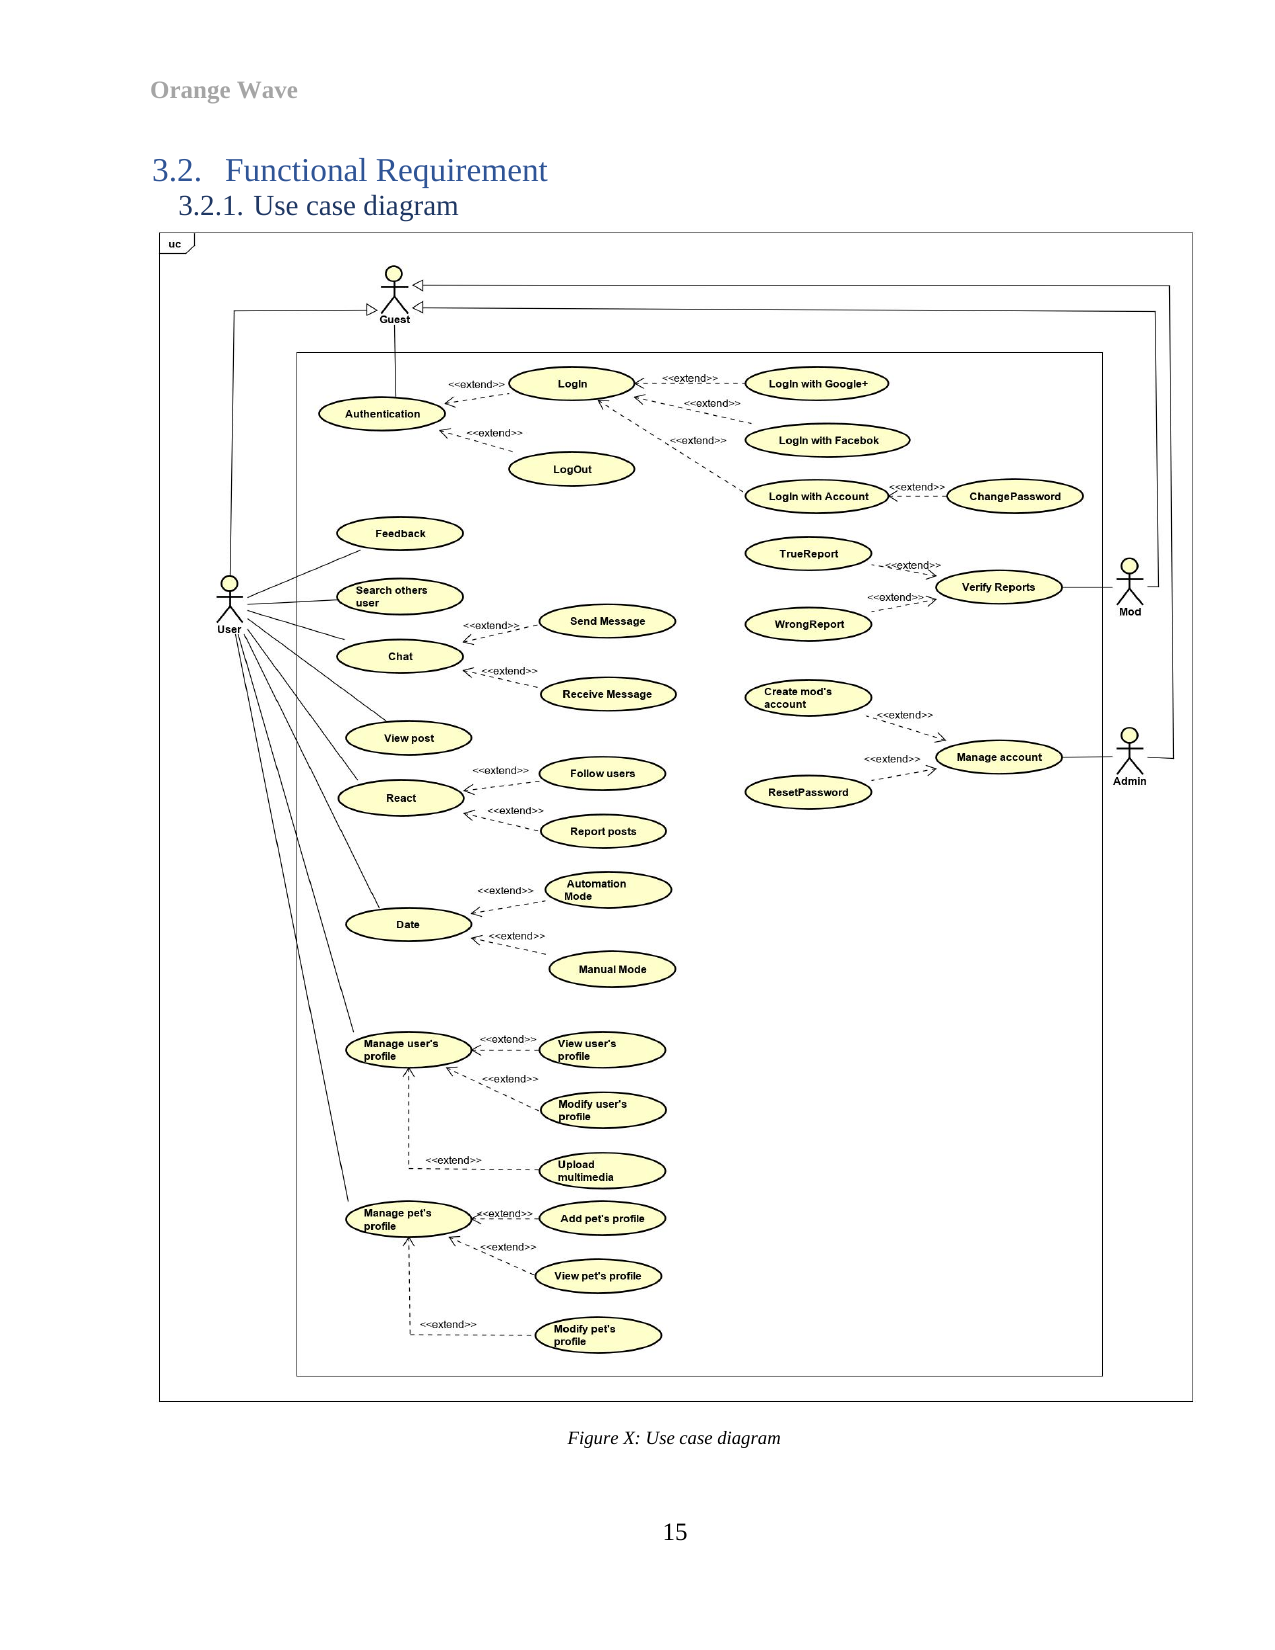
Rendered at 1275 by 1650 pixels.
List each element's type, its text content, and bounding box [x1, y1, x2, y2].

text Figure X: Use case diagram [150, 1427, 1200, 1449]
list Use case diagram [178, 188, 1200, 222]
list Functional Requirement [152, 150, 1200, 188]
picture [150, 224, 1200, 1409]
